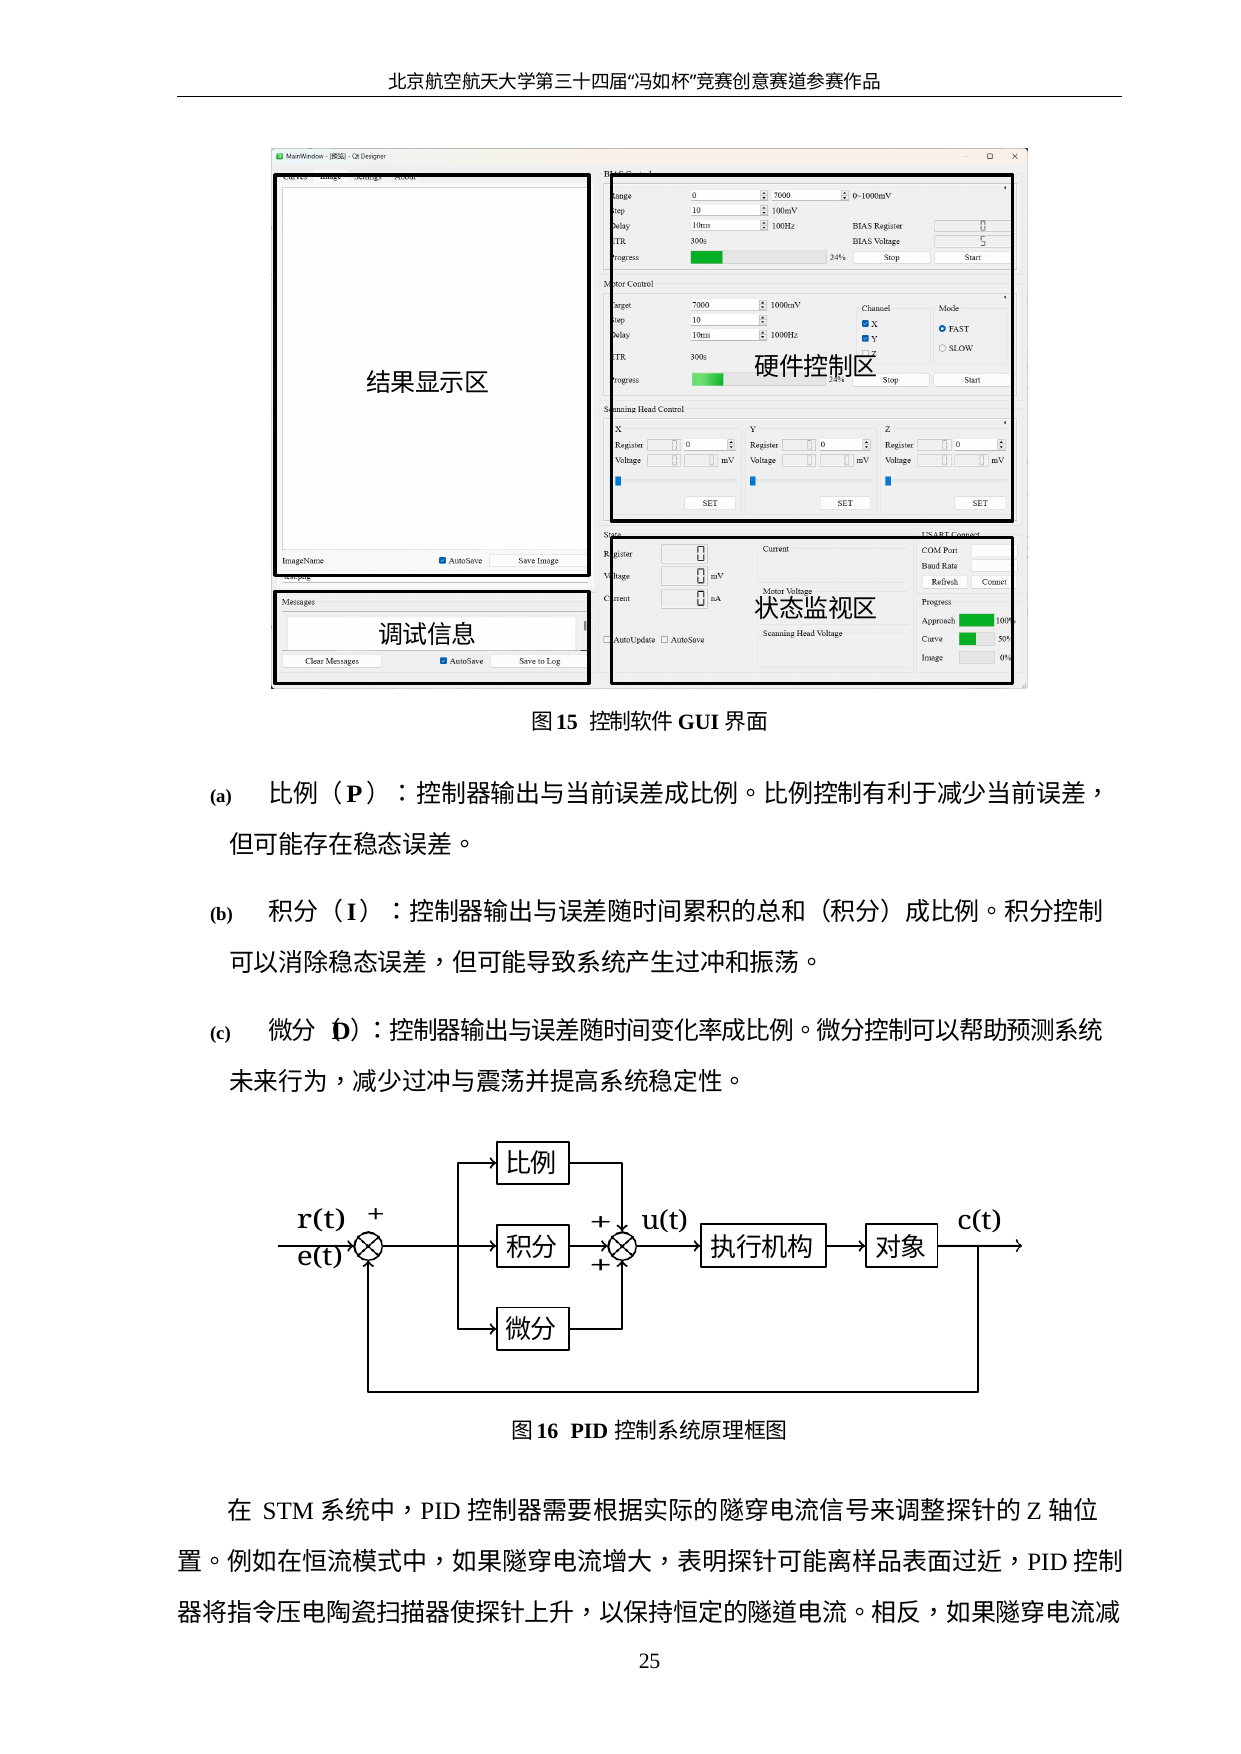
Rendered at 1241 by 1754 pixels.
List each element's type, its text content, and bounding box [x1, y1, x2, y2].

list 积分（I）：控制器输出与误差随时间累积的总和（积分）成比例。积分控制可以消除稳态误差，但可能导致系统产生过冲和振荡。 [210, 894, 1122, 979]
list 微分（D）：控制器输出与误差随时间变化率成比例。微分控制可以帮助预测系统未来行为，减少过冲与震荡并提高系统稳定性。 [210, 1013, 1122, 1098]
list 比例（P）：控制器输出与当前误差成比例。比例控制有利于减少当前误差，但可能存在稳态误差。 [210, 775, 1122, 861]
text 图 16 PID 控制系统原理框图 [148, 1161, 1151, 1444]
text 图 15 控制软件 GUI 界面 [148, 706, 1151, 736]
picture [271, 148, 1028, 689]
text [177, 1493, 1140, 1629]
